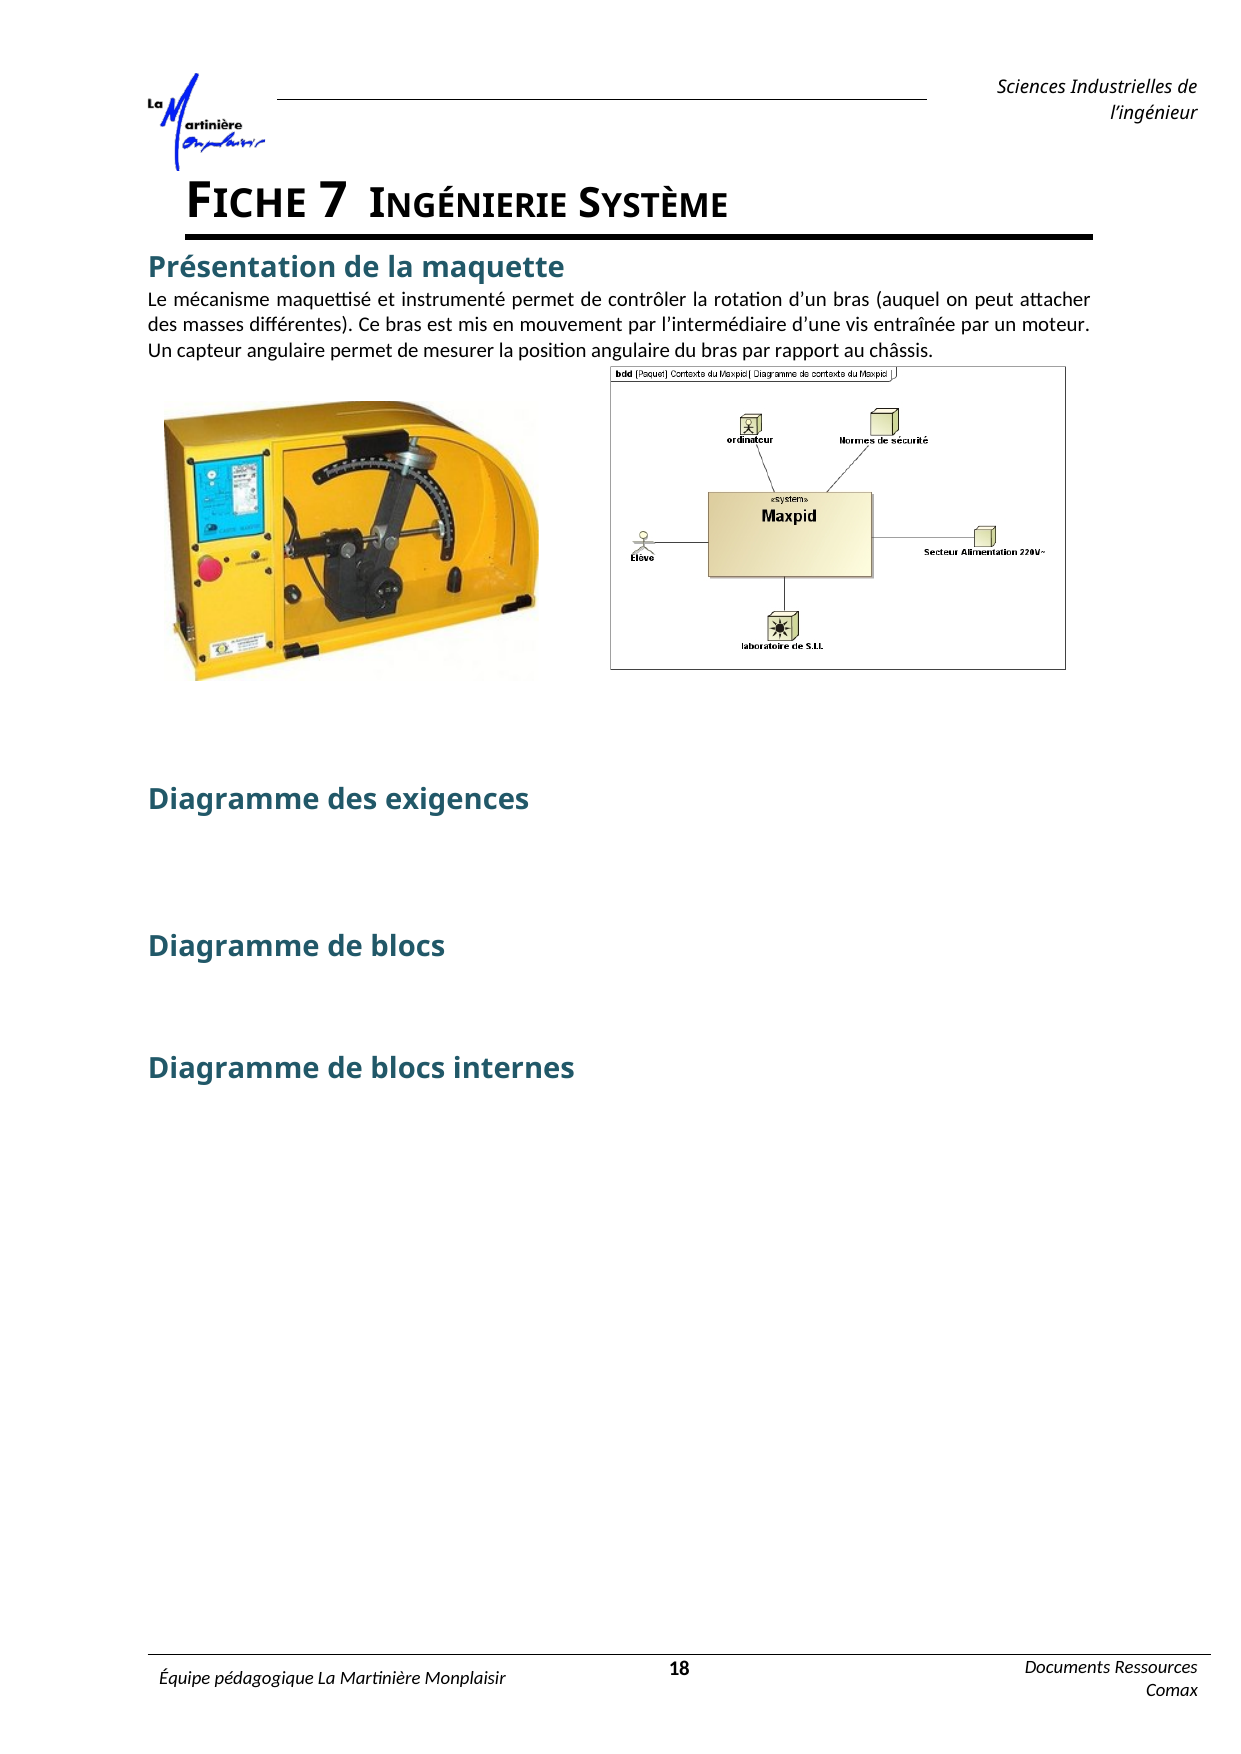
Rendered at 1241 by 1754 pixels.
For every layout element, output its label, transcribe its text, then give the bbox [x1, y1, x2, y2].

picture [147, 73, 266, 171]
subtitle Diagramme de blocs [148, 926, 1093, 965]
subtitle Diagramme des exigences [148, 778, 1093, 818]
subtitle Ingénierie Système [185, 163, 1093, 234]
picture [606, 362, 1077, 681]
subtitle Présentation de la maquette [148, 246, 1093, 286]
subtitle Diagramme de blocs internes [148, 1048, 1093, 1087]
text Le mécanisme maquettisé et instrumenté permet de contrôler la rotation d’un bras (auquel on peut attacher des masses différentes). Ce bras est mis en mouvement par l’intermédiaire d’une vis entraînée par un moteur. Un capteur angulaire permet de mesurer la position angulaire du bras par rapport au châssis. [148, 286, 1093, 362]
picture [164, 401, 539, 681]
